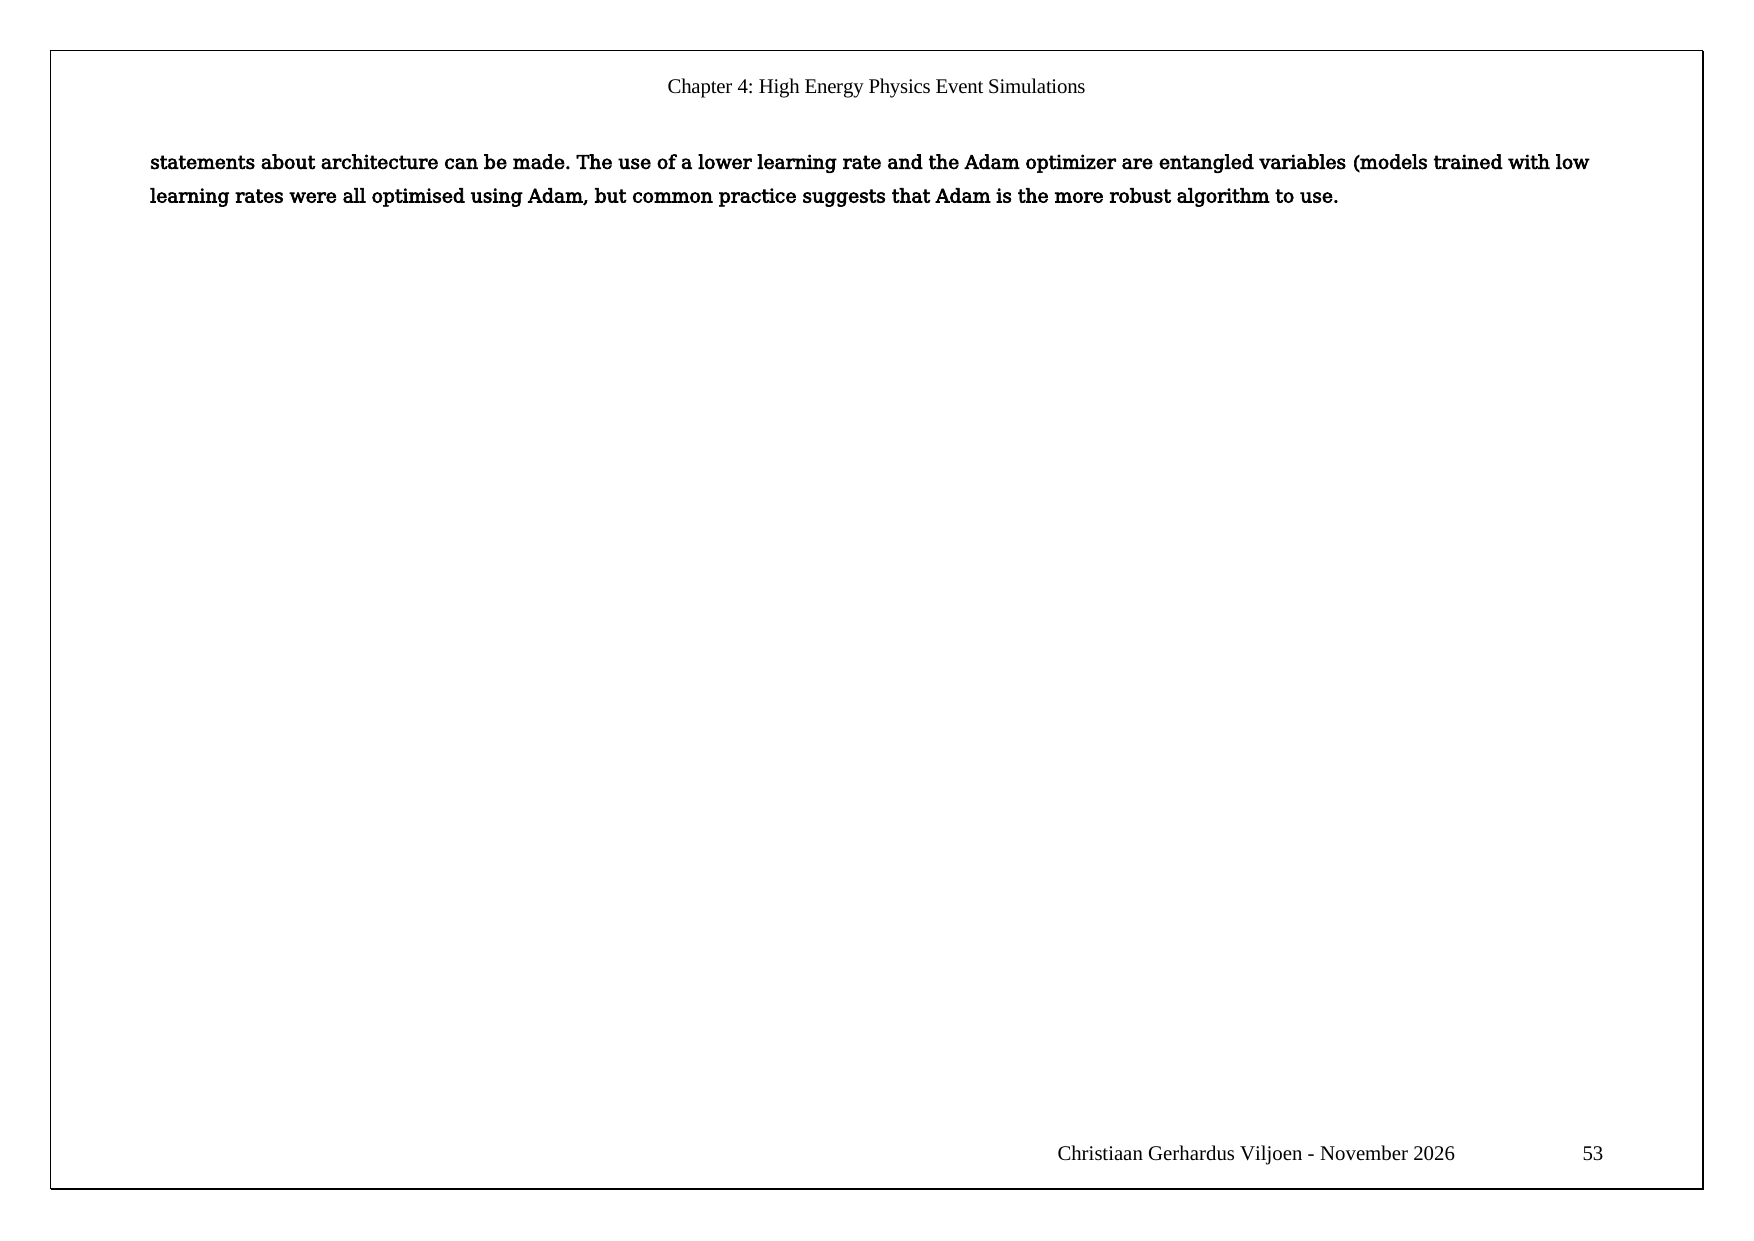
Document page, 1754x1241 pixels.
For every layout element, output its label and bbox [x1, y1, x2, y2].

text [150, 150, 1603, 206]
